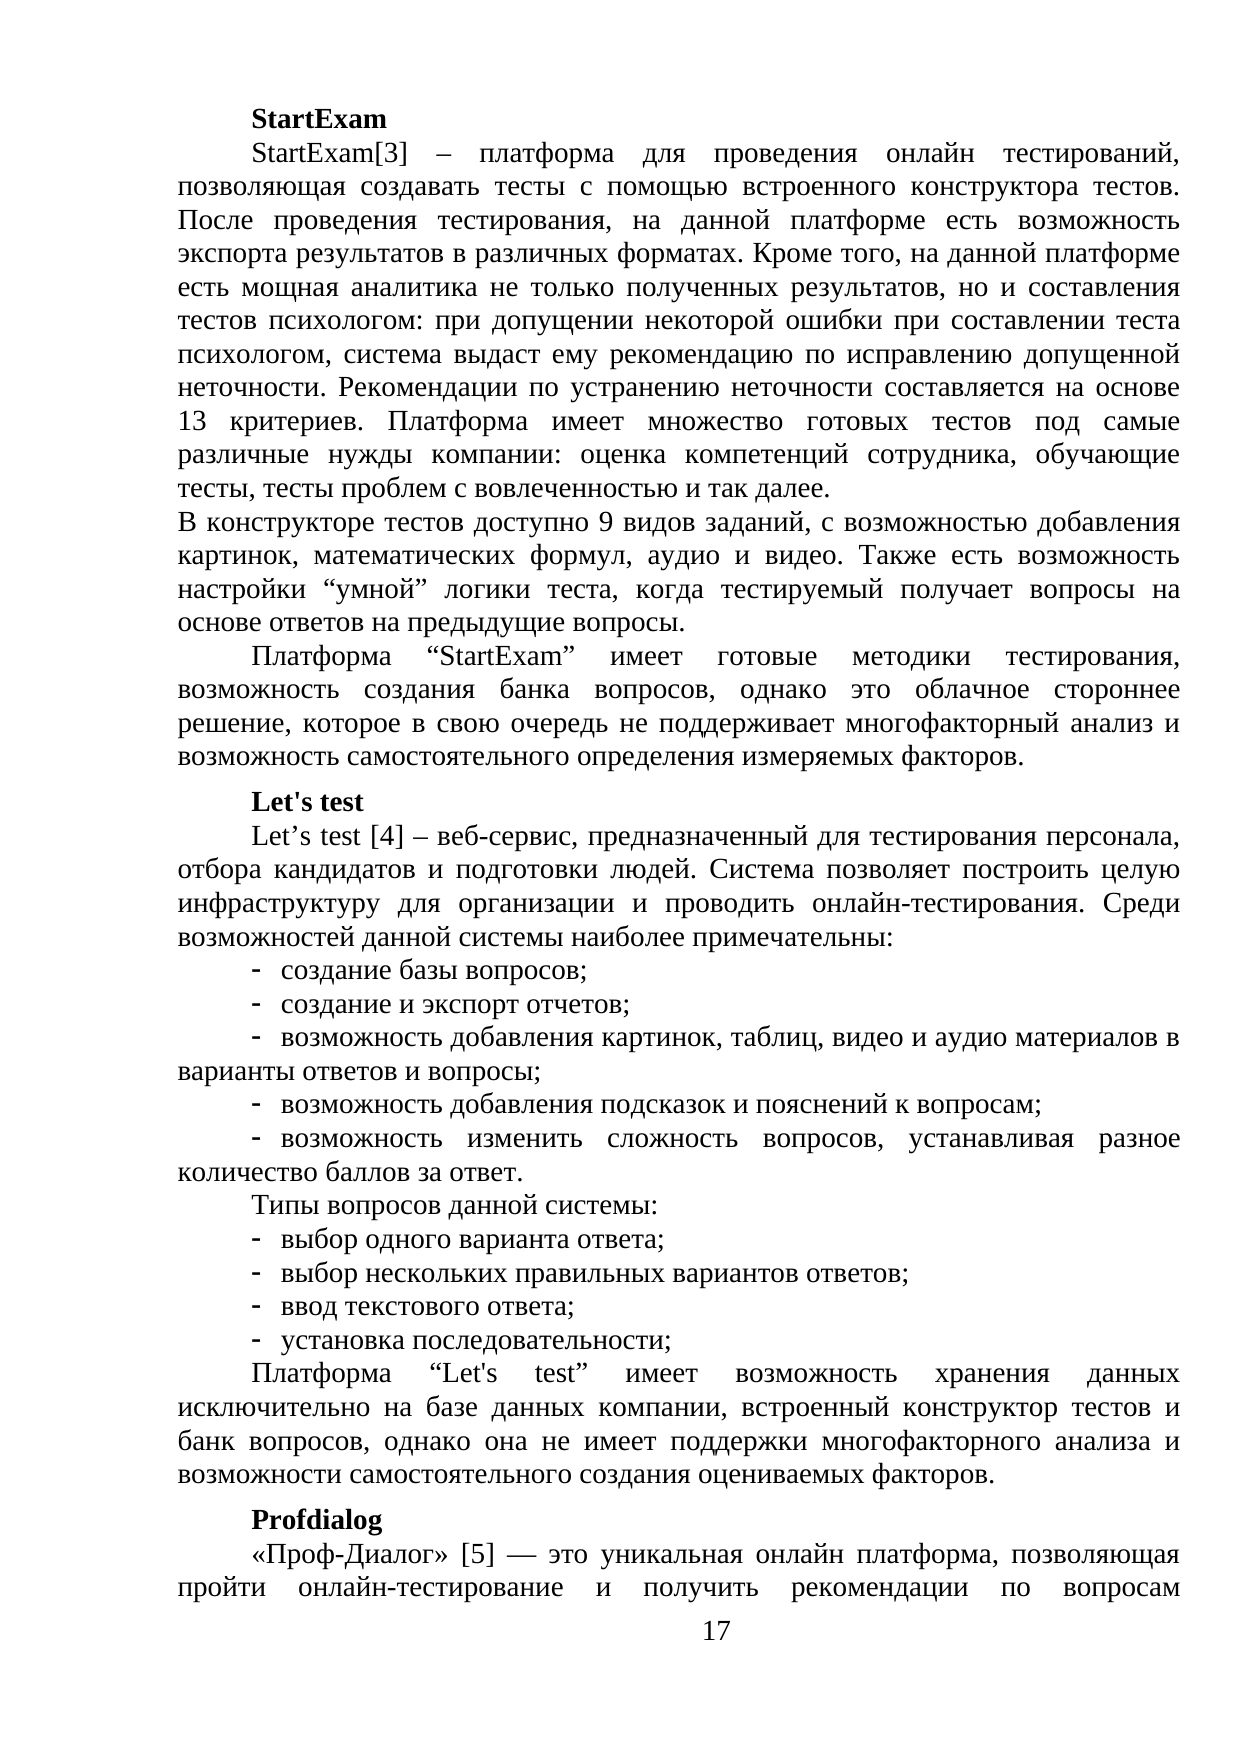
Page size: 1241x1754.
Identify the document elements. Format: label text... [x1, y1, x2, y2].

text Profdialog [177, 1502, 1181, 1536]
text В конструкторе тестов доступно 9 видов заданий, с возможностью добавления картинок, математических формул, аудио и видео. Также есть возможность настройки “умной” логики теста, когда тестируемый получает вопросы на основе ответов на предыдущие вопросы. [177, 504, 1181, 638]
list ввод текстового ответа; [177, 1288, 1181, 1322]
text Let's test [177, 784, 1181, 818]
text Let’s test [4] – веб-сервис, предназначенный для тестирования персонала, отбора кандидатов и подготовки людей. Система позволяет построить целую инфраструктуру для организации и проводить онлайн-тестирования. Среди возможностей данной системы наиболее примечательны: [177, 818, 1181, 952]
list возможность добавления подсказок и пояснений к вопросам; [177, 1087, 1181, 1120]
list создание базы вопросов; [177, 952, 1181, 986]
text Платформа “StartExam” имеет готовые методики тестирования, возможность создания банка вопросов, однако это облачное стороннее решение, которое в свою очередь не поддерживает многофакторный анализ и возможность самостоятельного определения измеряемых факторов. [177, 638, 1181, 772]
list выбор нескольких правильных вариантов ответов; [177, 1255, 1181, 1288]
text StartExam [177, 101, 1181, 135]
list возможность изменить сложность вопросов, устанавливая разное количество баллов за ответ. [177, 1120, 1181, 1187]
list Типы вопросов данной системы: [251, 1187, 1181, 1221]
text Платформа “Let's test” имеет возможность хранения данных исключительно на базе данных компании, встроенный конструктор тестов и банк вопросов, однако она не имеет поддержки многофакторного анализа и возможности самостоятельного создания оцениваемых факторов. [177, 1356, 1181, 1490]
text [177, 1536, 1181, 1603]
text StartExam[3] – платформа для проведения онлайн тестирований, позволяющая создавать тесты с помощью встроенного конструктора тестов. После проведения тестирования, на данной платформе есть возможность экспорта результатов в различных форматах. Кроме того, на данной платформе есть мощная аналитика не только полученных результатов, но и составления тестов психологом: при допущении некоторой ошибки при составлении теста психологом, система выдаст ему рекомендацию по исправлению допущенной неточности. Рекомендации по устранению неточности составляется на основе 13 критериев. Платформа имеет множество готовых тестов под самые различные нужды компании: оценка компетенций сотрудника, обучающие тесты, тесты проблем с вовлеченностью и так далее. [177, 135, 1181, 504]
list возможность добавления картинок, таблиц, видео и аудио материалов в варианты ответов и вопросы; [177, 1019, 1181, 1087]
list выбор одного варианта ответа; [177, 1221, 1181, 1255]
list создание и экспорт отчетов; [177, 986, 1181, 1019]
list установка последовательности; [177, 1322, 1181, 1356]
